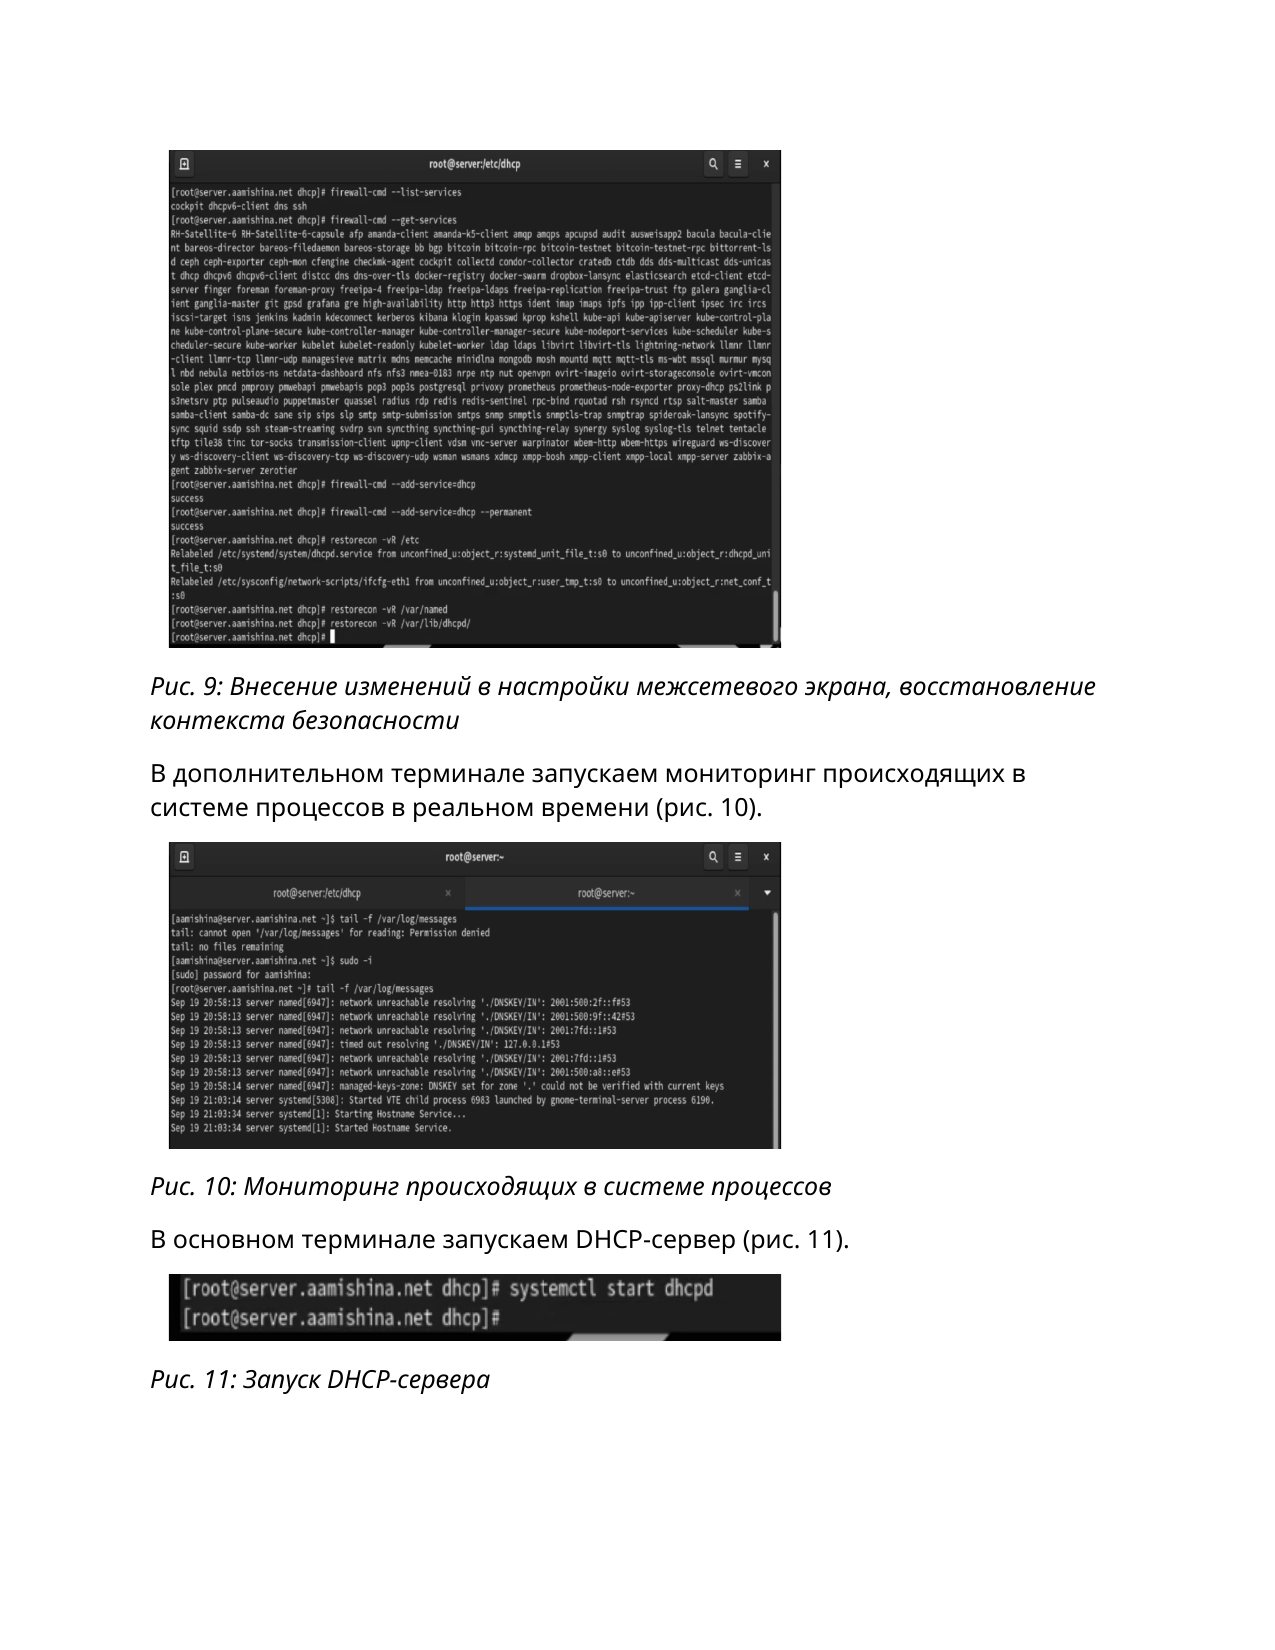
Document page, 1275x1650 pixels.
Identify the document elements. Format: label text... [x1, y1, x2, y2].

text Рис. 11: Запуск DHCP-сервера [150, 1361, 1125, 1395]
text В основном терминале запускаем DHCP-сервер (рис. 11). [150, 1222, 1125, 1256]
text В дополнительном терминале запускаем мониторинг происходящих в системе процессов в реальном времени (рис. 10). [150, 755, 1125, 823]
picture [168, 150, 782, 648]
picture [168, 1274, 782, 1341]
text Рис. 10: Мониторинг происходящих в системе процессов [150, 1169, 1125, 1203]
text Рис. 9: Внесение изменений в настройки межсетевого экрана, восстановление контекста безопасности [150, 668, 1125, 737]
picture [168, 842, 782, 1149]
